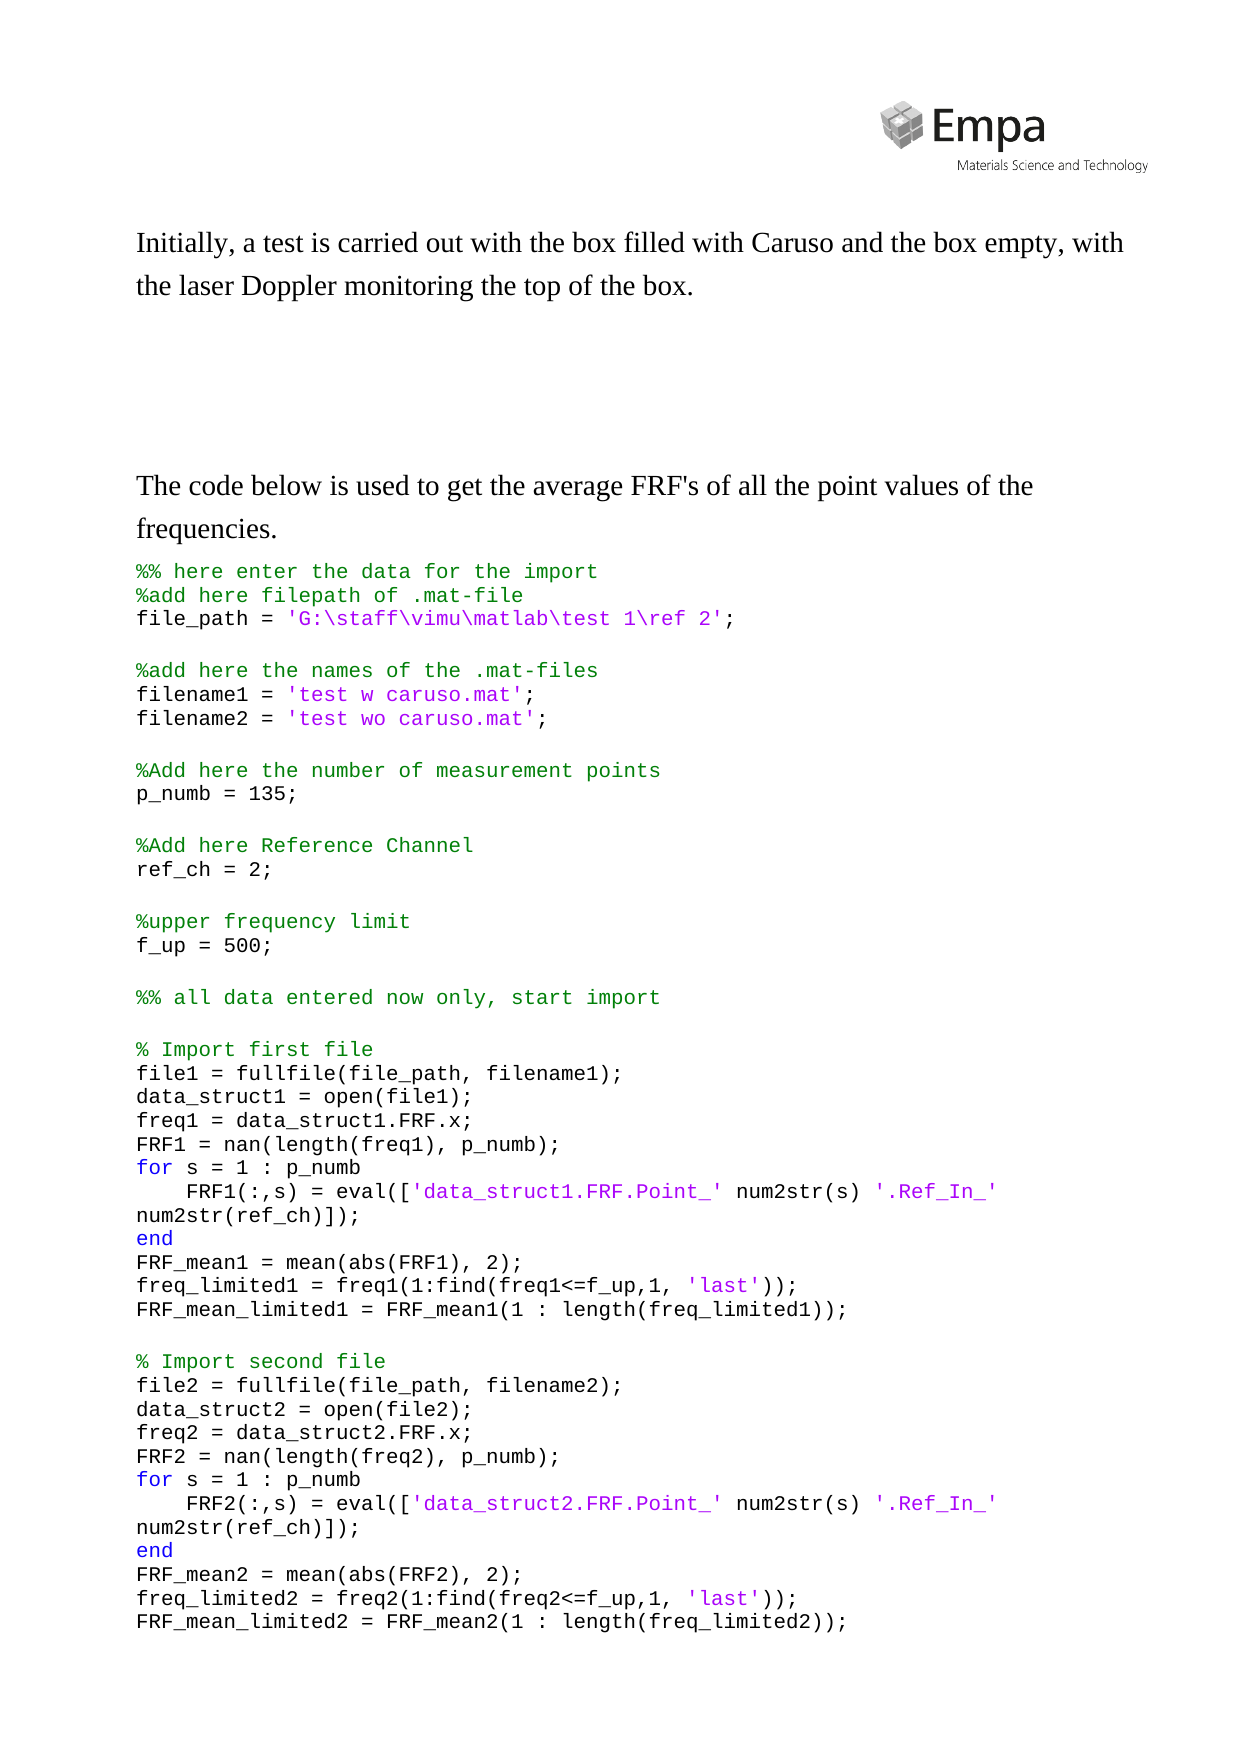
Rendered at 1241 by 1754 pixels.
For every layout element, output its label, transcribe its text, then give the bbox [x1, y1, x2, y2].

text FRF2 = nan(length(freq2), p_numb); [136, 1446, 1140, 1469]
text data_struct1 = open(file1); [136, 1086, 1140, 1110]
text FRF_mean_limited1 = FRF_mean1(1 : length(freq_limited1)); [136, 1299, 1140, 1323]
text ref_ch = 2; [136, 859, 1140, 883]
text file_path = 'G:\staff\vimu\matlab\test 1\ref 2'; [136, 608, 1140, 632]
text filename2 = 'test wo caruso.mat'; [136, 708, 1140, 731]
text %Add here the number of measurement points [136, 760, 1140, 783]
text % Import first file [136, 1039, 1140, 1063]
text file2 = fullfile(file_path, filename2); [136, 1375, 1140, 1398]
text FRF1 = nan(length(freq1), p_numb); [136, 1134, 1140, 1157]
text The code below is used to get the average FRF's of all the point values of the frequencies. [136, 468, 1140, 545]
text freq2 = data_struct2.FRF.x; [136, 1422, 1140, 1446]
text %Add here Reference Channel [136, 836, 1140, 859]
text for s = 1 : p_numb [136, 1157, 1140, 1181]
text FRF_mean2 = mean(abs(FRF2), 2); [136, 1564, 1140, 1588]
text end [136, 1540, 1140, 1564]
text Initially, a test is carried out with the box filled with Caruso and the box empty, with the laser Doppler monitoring the top of the box. [136, 225, 1140, 302]
text f_up = 500; [136, 935, 1140, 958]
picture [880, 101, 1148, 173]
text data_struct2 = open(file2); [136, 1398, 1140, 1422]
text %% here enter the data for the import [136, 561, 1140, 585]
text end [136, 1228, 1140, 1252]
text freq_limited2 = freq2(1:find(freq2<=f_up,1, 'last')); [136, 1588, 1140, 1611]
text filename1 = 'test w caruso.mat'; [136, 684, 1140, 708]
text FRF2(:,s) = eval(['data_struct2.FRF.Point_' num2str(s) '.Ref_In_' num2str(ref_ch)]); [136, 1493, 1140, 1540]
text %add here the names of the .mat-files [136, 660, 1140, 684]
text FRF1(:,s) = eval(['data_struct1.FRF.Point_' num2str(s) '.Ref_In_' num2str(ref_ch)]); [136, 1181, 1140, 1228]
text FRF_mean_limited2 = FRF_mean2(1 : length(freq_limited2)); [136, 1611, 1140, 1635]
text p_numb = 135; [136, 783, 1140, 807]
text FRF_mean1 = mean(abs(FRF1), 2); [136, 1252, 1140, 1276]
text % Import second file [136, 1351, 1140, 1375]
text %% all data entered now only, start import [136, 987, 1140, 1011]
text freq_limited1 = freq1(1:find(freq1<=f_up,1, 'last')); [136, 1276, 1140, 1299]
text %add here filepath of .mat-file [136, 585, 1140, 608]
text %upper frequency limit [136, 911, 1140, 935]
text freq1 = data_struct1.FRF.x; [136, 1110, 1140, 1134]
text for s = 1 : p_numb [136, 1469, 1140, 1493]
text file1 = fullfile(file_path, filename1); [136, 1063, 1140, 1086]
